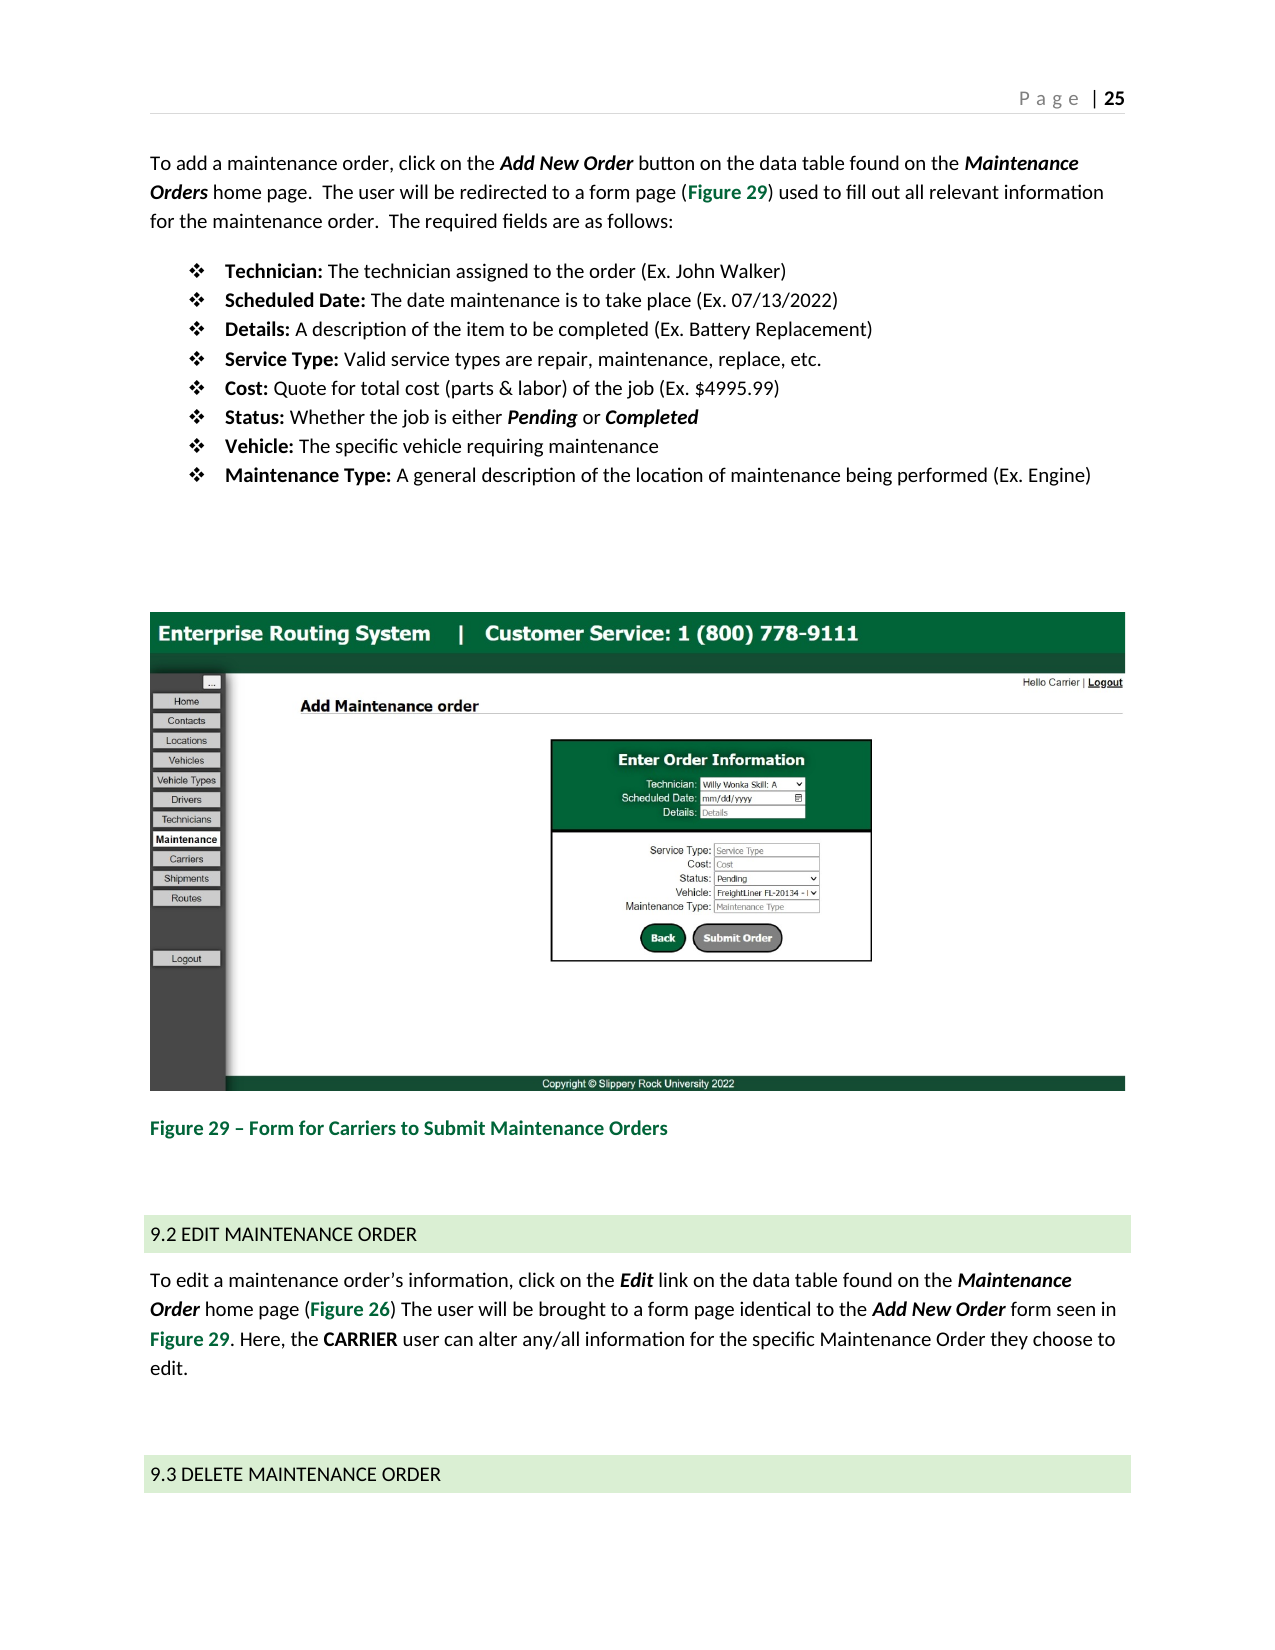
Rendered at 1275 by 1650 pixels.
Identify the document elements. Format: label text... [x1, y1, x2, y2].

list Details: A description of the item to be completed (Ex. Battery Replacement) [187, 317, 1125, 342]
list Service Type: Valid service types are repair, maintenance, replace, etc. [187, 346, 1125, 371]
list Cost: Quote for total cost (parts & labor) of the job (Ex. $4995.99) [187, 375, 1125, 400]
list Scheduled Date: The date maintenance is to take place (Ex. 07/13/2022) [187, 287, 1125, 313]
text 9.2 EDIT MAINTENANCE ORDER [150, 1222, 1125, 1247]
text 9.3 DELETE MAINTENANCE ORDER [150, 1461, 1125, 1487]
text Figure 29 – Form for Carriers to Submit Maintenance Orders [150, 1115, 1125, 1141]
list Vehicle: The specific vehicle requiring maintenance [187, 433, 1125, 459]
text To add a maintenance order, click on the Add New Order button on the data table found on the Maintenance Orders home page. The user will be redirected to a form page (Figure 29) used to fill out all relevant information for the maintenance order. The required fields are as follows: [150, 150, 1125, 234]
text To edit a maintenance order’s information, click on the Edit link on the data table found on the Maintenance Order home page (Figure 26) The user will be brought to a form page identical to the Add New Order form seen in Figure 29. Here, the CARRIER user can alter any/all information for the specific Maintenance Order they choose to edit. [150, 1267, 1125, 1380]
list Technician: The technician assigned to the order (Ex. John Walker) [187, 258, 1125, 284]
list Maintenance Type: A general description of the location of maintenance being performed (Ex. Engine) [187, 462, 1125, 488]
list Status: Whether the job is either Pending or Completed [187, 404, 1125, 429]
picture [150, 612, 1125, 1091]
